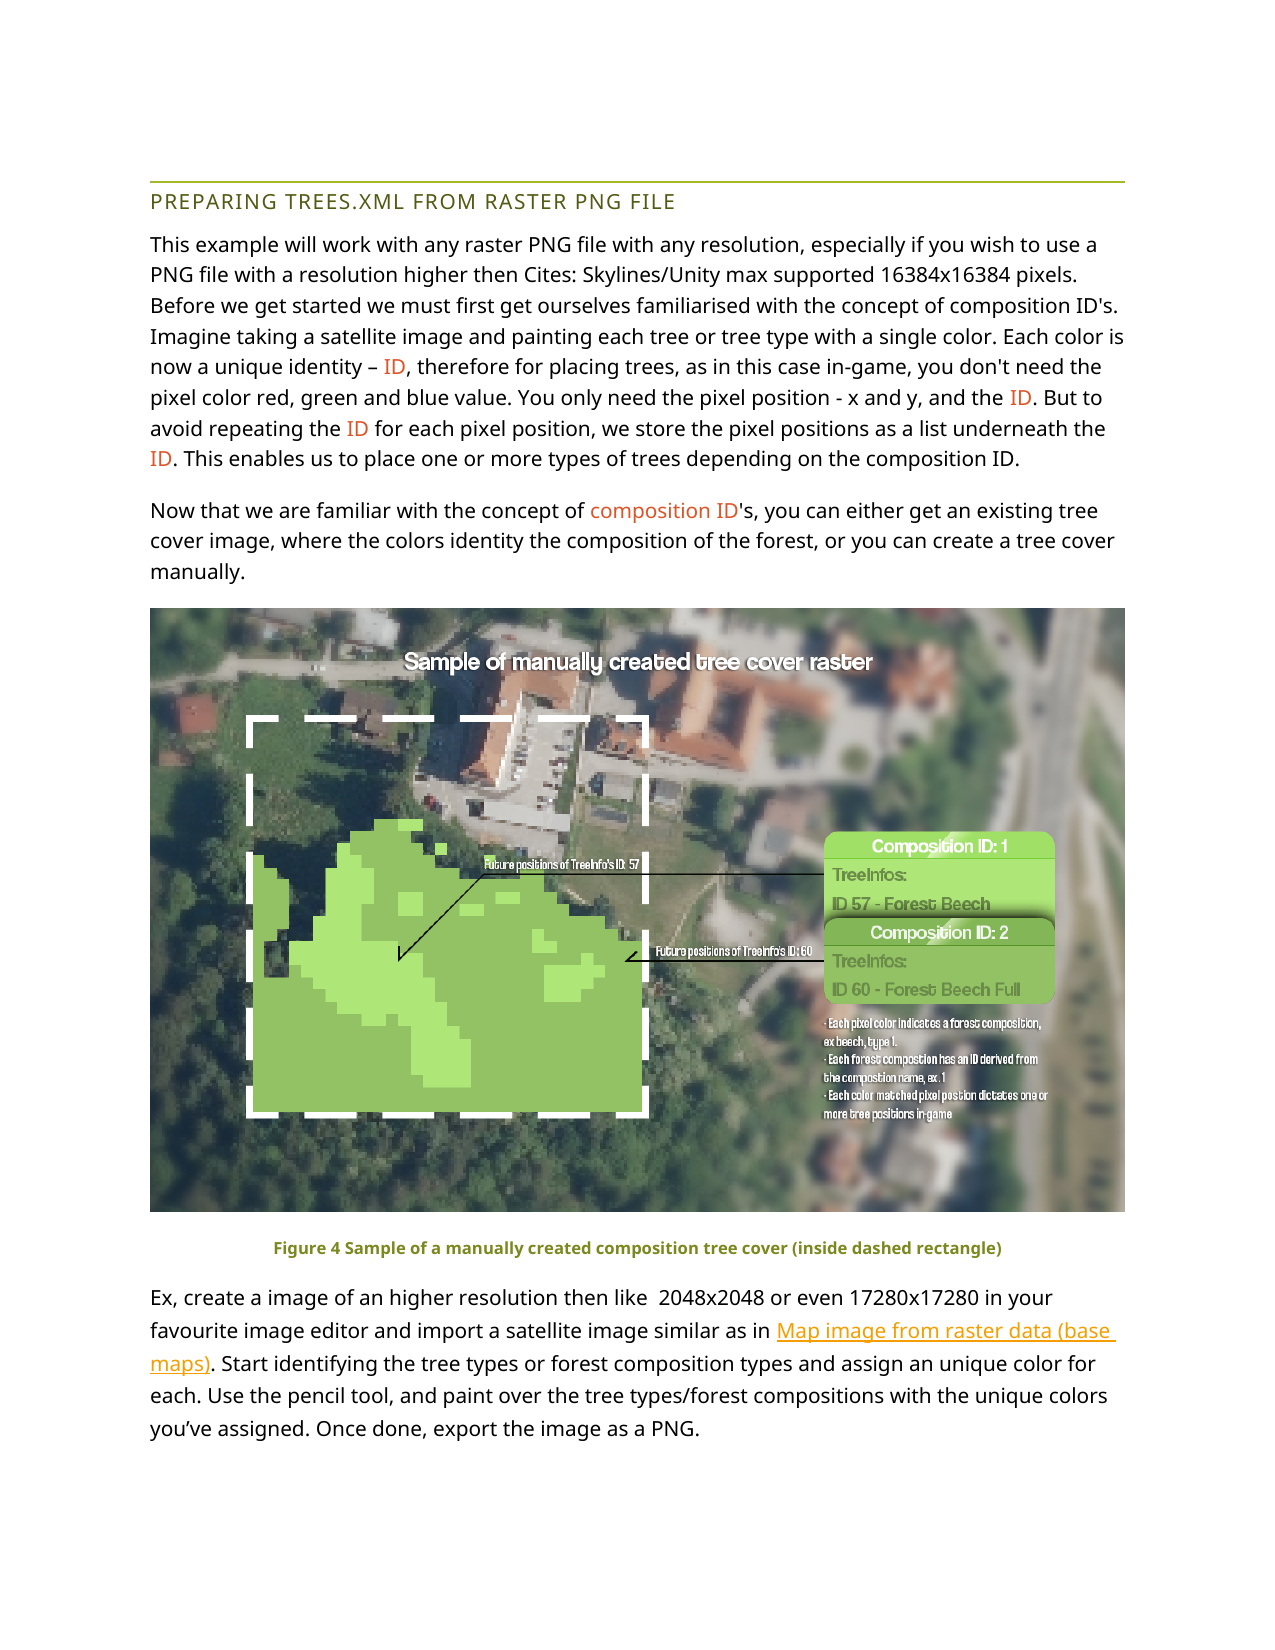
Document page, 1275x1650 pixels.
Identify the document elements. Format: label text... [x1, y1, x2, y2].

text Ex, create a image of an higher resolution then like 2048x2048 or even 17280x17280 in your favourite image editor and import a satellite image similar as in Map image from raster data (base maps). Start identifying the tree types or forest composition types and assign an unique color for each. Use the pencil tool, and paint over the tree types/forest compositions with the unique colors you’ve assigned. Once done, export the image as a PNG. [150, 1283, 1125, 1442]
text This example will work with any raster PNG file with any resolution, especially if you wish to use a PNG file with a resolution higher then Cites: Skylines/Unity max supported 16384x16384 pixels. Before we get started we must first get ourselves familiarised with the concept of composition ID's. Imagine taking a satellite image and painting each tree or tree type with a single color. Each color is now a unique identity – ID, therefore for placing trees, as in this case in-game, you don't need the pixel color red, green and blue value. You only need the pixel position - x and y, and the ID. But to avoid repeating the ID for each pixel position, we store the pixel positions as a list underneath the ID. This enables us to place one or more types of trees depending on the composition ID. [150, 230, 1125, 473]
text Now that we are familiar with the concept of composition ID's, you can either get an existing tree cover image, where the colors identity the composition of the forest, or you can create a tree cover manually. [150, 496, 1125, 586]
subtitle Preparing trees.xml from raster PNG file [150, 183, 1125, 215]
picture [150, 608, 1125, 1212]
